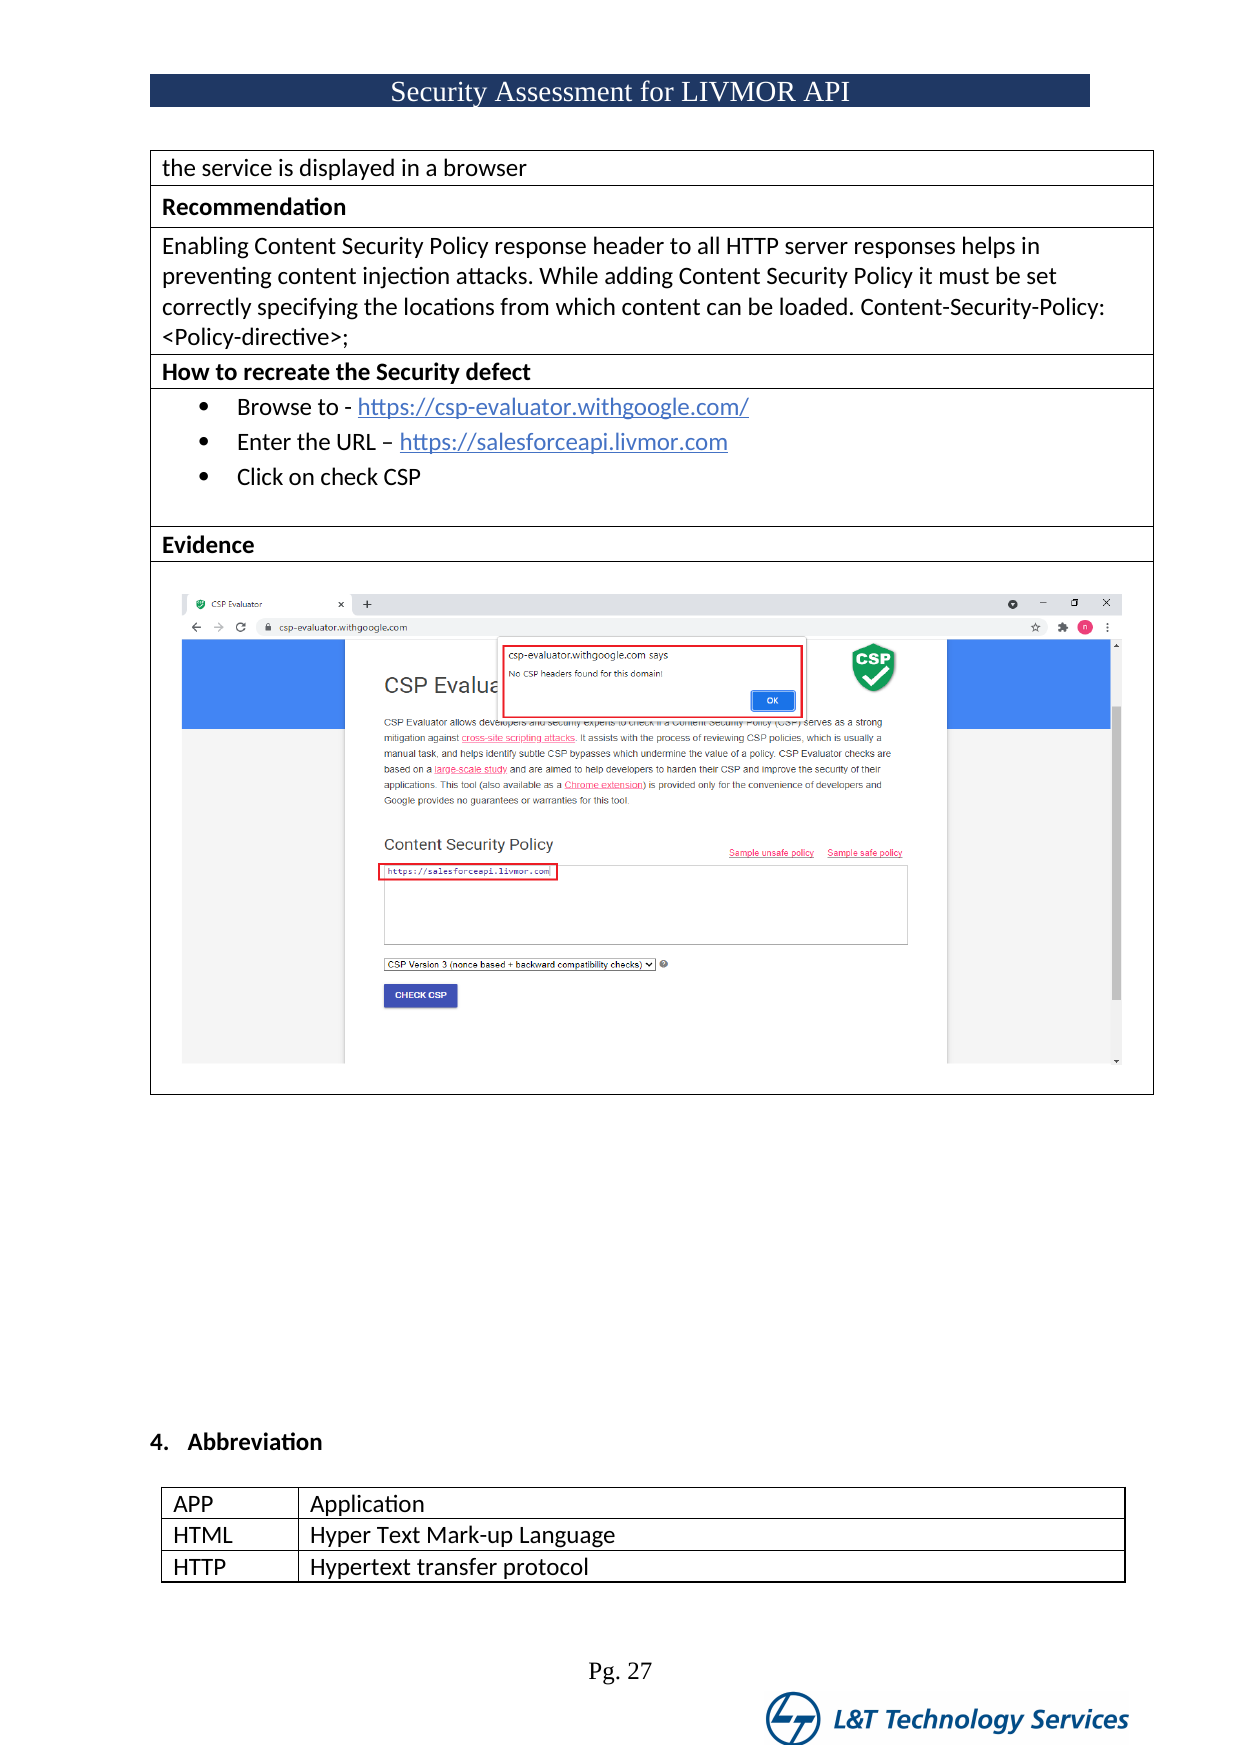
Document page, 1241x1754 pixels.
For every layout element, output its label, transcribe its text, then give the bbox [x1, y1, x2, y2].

table_cell [151, 562, 1153, 1094]
subtitle Abbreviation [150, 1426, 1090, 1456]
picture [181, 594, 1122, 1093]
table_cell Browse to - https://csp-evaluator.withgoogle.com/ Enter the URL – https://salesforceapi.livmor.com Click on check CSP [151, 389, 1153, 526]
table_cell Evidence [151, 527, 1153, 561]
table_header Application [299, 1488, 1124, 1518]
picture [763, 1691, 1129, 1745]
table_cell HTTP [162, 1551, 298, 1581]
table_cell Hypertext transfer protocol [299, 1551, 1124, 1581]
table_cell Recommendation [151, 186, 1153, 227]
table_header APP [162, 1488, 298, 1518]
table_cell HTML [162, 1519, 298, 1550]
table_cell Hyper Text Mark-up Language [299, 1519, 1124, 1550]
table_cell Enabling Content Security Policy response header to all HTTP server responses helps in preventing content injection attacks. While adding Content Security Policy it must be set correctly specifying the locations from which content can be loaded. Content-Security-Policy: <Policy-directive>; [151, 228, 1153, 353]
table_cell How to recreate the Security defect [151, 355, 1153, 388]
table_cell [151, 151, 1153, 185]
